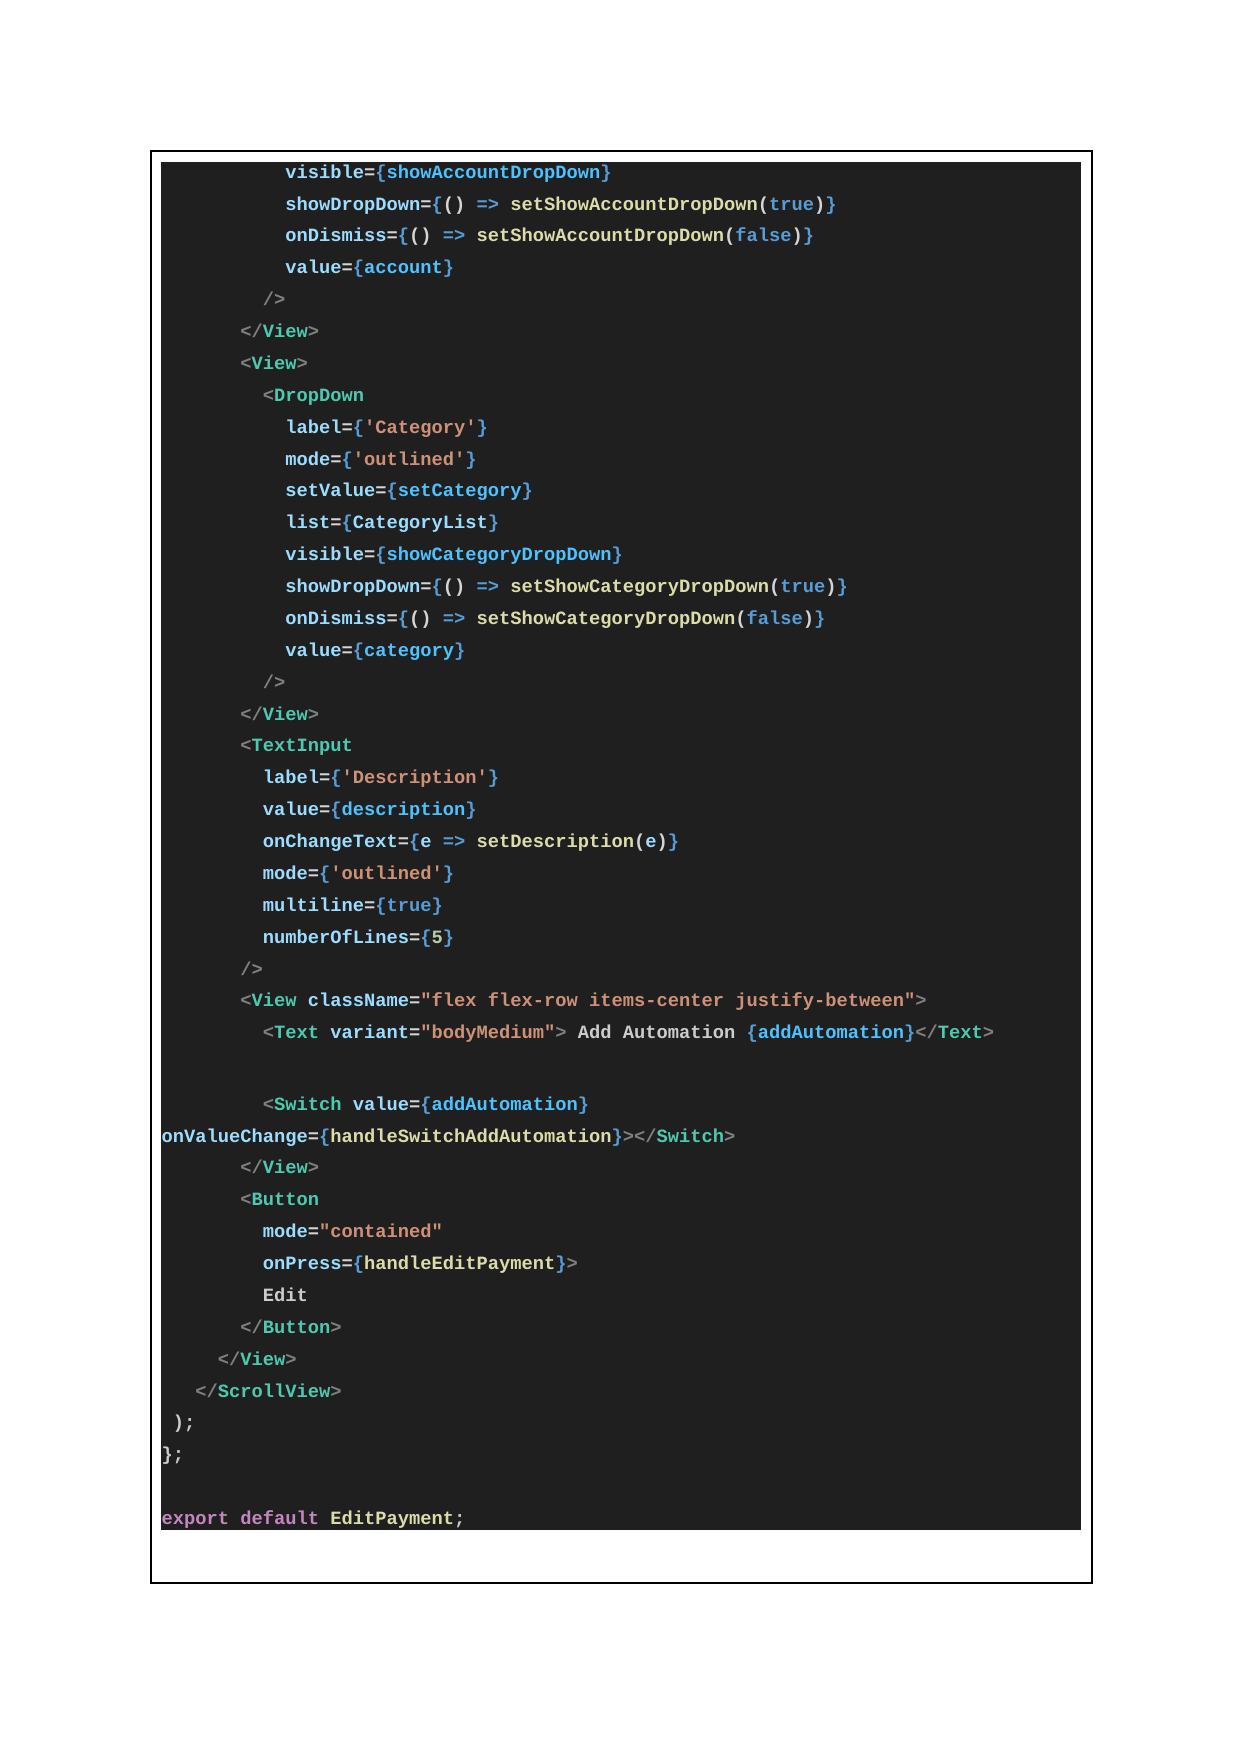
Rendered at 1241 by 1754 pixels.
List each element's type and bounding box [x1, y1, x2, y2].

table_header [152, 152, 1091, 1582]
